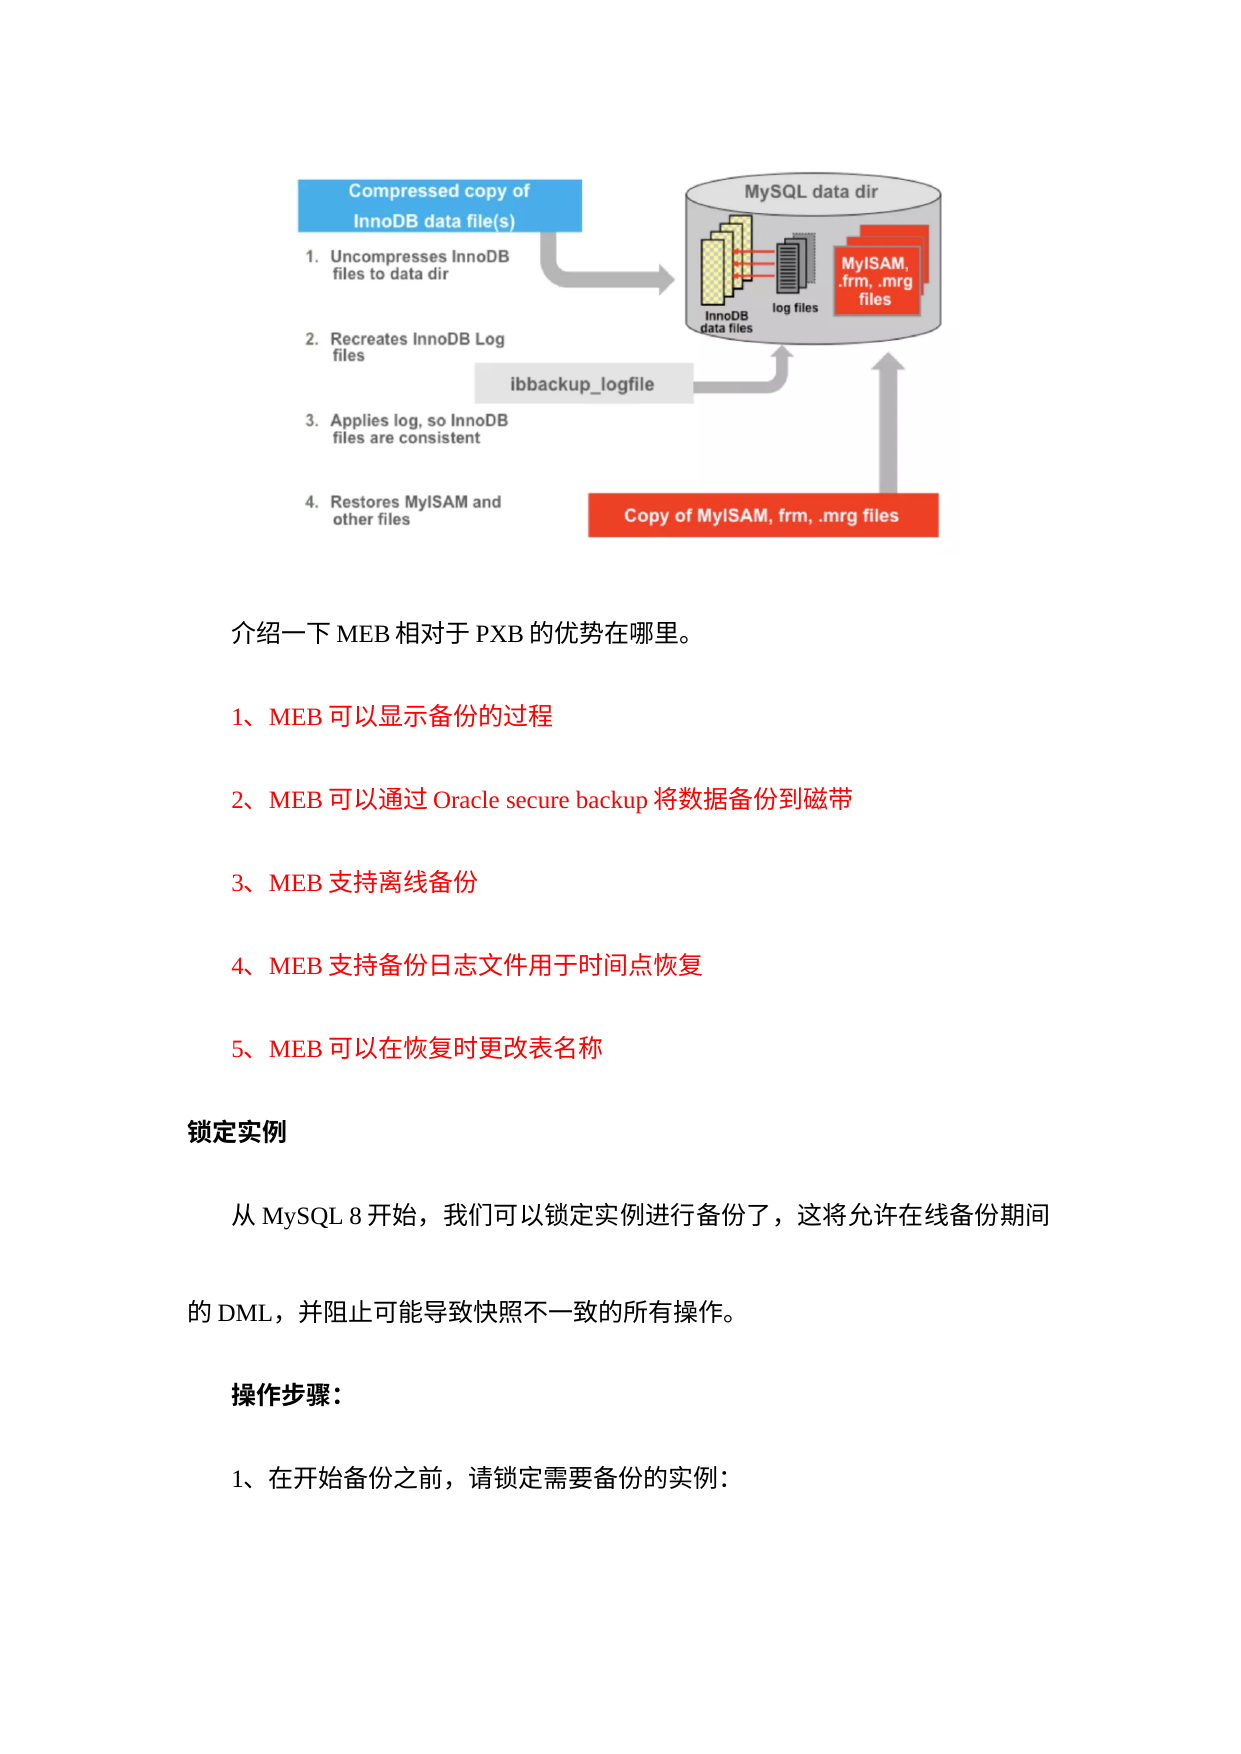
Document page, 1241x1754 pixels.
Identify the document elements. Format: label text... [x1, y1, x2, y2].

text 3、MEB支持离线备份 [187, 848, 1053, 913]
list 在开始备份之前，请锁定需要备份的实例： [187, 1444, 1053, 1509]
text 介绍一下MEB相对于PXB的优势在哪里。 [187, 599, 1053, 664]
text 2、MEB可以通过Oracle secure backup将数据备份到磁带 [187, 765, 1053, 830]
text 1、MEB可以显示备份的过程 [187, 682, 1053, 747]
text 5、MEB可以在恢复时更改表名称 [187, 1014, 1053, 1079]
text 从MySQL 8开始，我们可以锁定实例进行备份了，这将允许在线备份期间的DML，并阻止可能导致快照不一致的所有操作。 [187, 1181, 1053, 1343]
picture [281, 162, 960, 556]
subtitle 锁定实例 [187, 1098, 1053, 1163]
text 操作步骤： [187, 1361, 1053, 1426]
text 4、MEB支持备份日志文件用于时间点恢复 [187, 931, 1053, 996]
